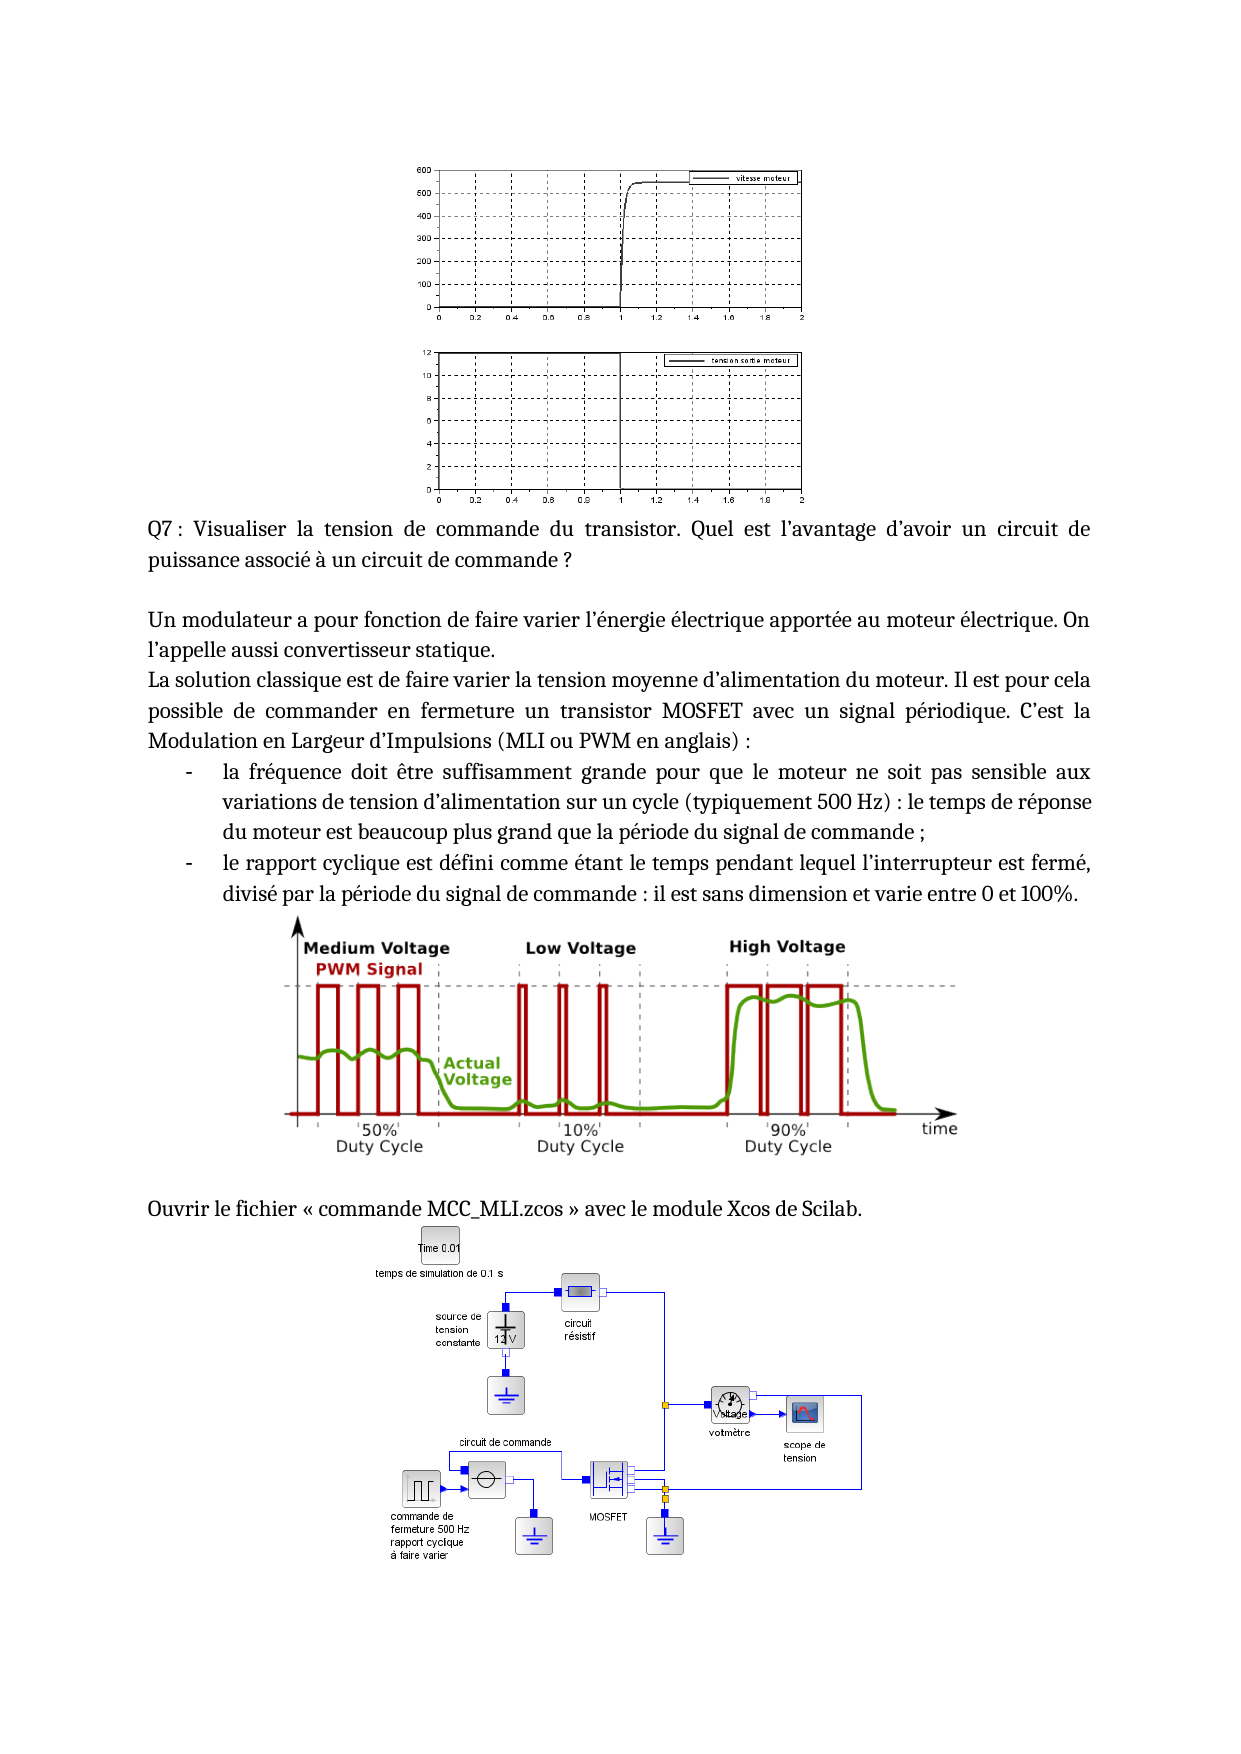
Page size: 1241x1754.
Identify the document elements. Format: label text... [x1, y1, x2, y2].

text La solution classique est de faire varier la tension moyenne d’alimentation du moteur. Il est pour cela possible de commander en fermeture un transistor MOSFET avec un signal périodique. C’est la Modulation en Largeur d’Impulsions (MLI ou PWM en anglais) : [148, 667, 1093, 754]
text Q7 : Visualiser la tension de commande du transistor. Quel est l’avantage d’avoir un circuit de puissance associé à un circuit de commande ? [148, 516, 1093, 573]
list le rapport cyclique est défini comme étant le temps pendant lequel l’interrupteur est fermé, divisé par la période du signal de commande : il est sans dimension et varie entre 0 et 100%. [185, 849, 1093, 907]
text Un modulateur a pour fonction de faire varier l’énergie électrique apportée au moteur électrique. On l’appelle aussi convertisseur statique. [148, 607, 1093, 663]
list la fréquence doit être suffisamment grande pour que le moteur ne soit pas sensible aux variations de tension d’alimentation sur un cycle (typiquement 500 Hz) : le temps de réponse du moteur est beaucoup plus grand que la période du signal de commande ; [185, 758, 1093, 846]
picture [378, 147, 862, 512]
text Ouvrir le fichier « commande MCC_MLI.zcos » avec le module Xcos de Scilab. [148, 1196, 1093, 1222]
picture [277, 910, 964, 1162]
